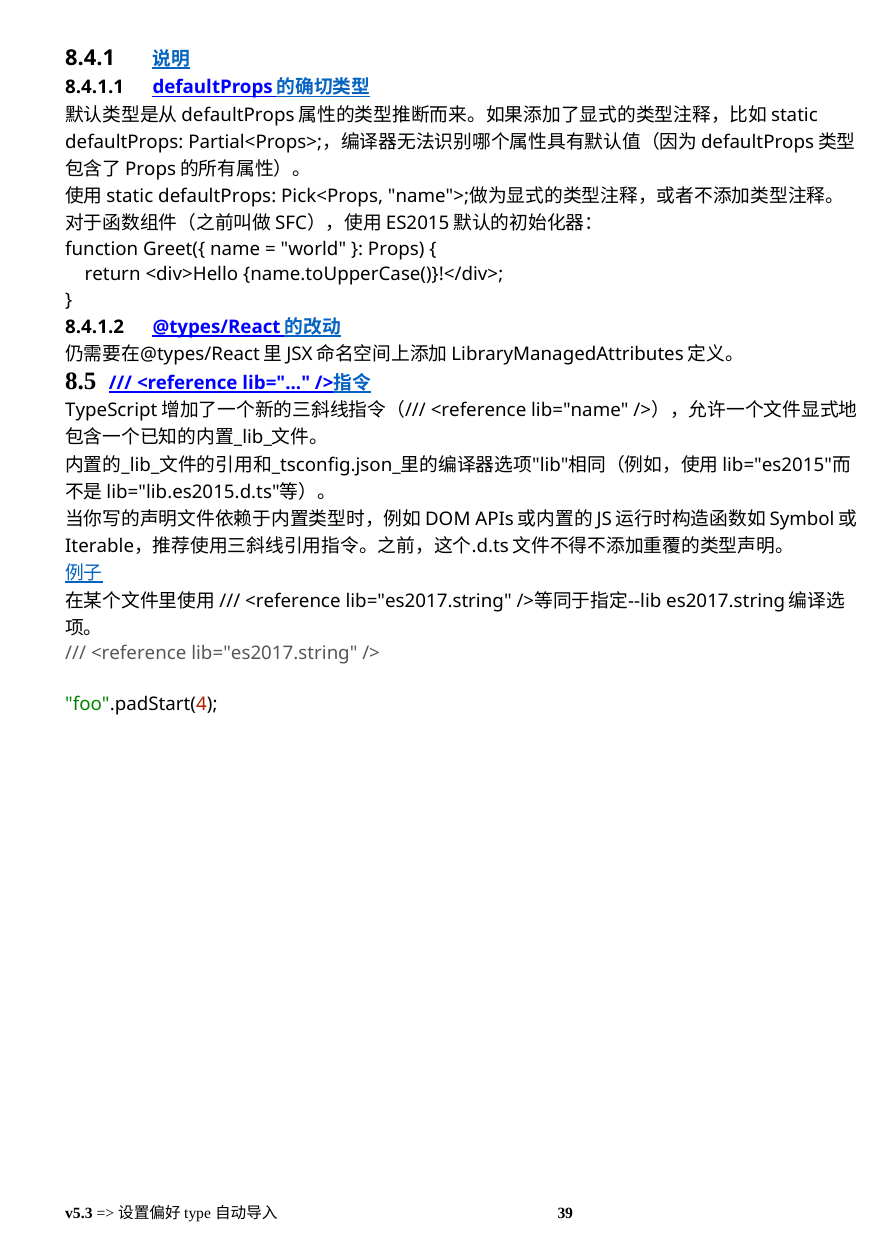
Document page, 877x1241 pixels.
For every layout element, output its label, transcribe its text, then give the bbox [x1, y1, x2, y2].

text return <div>Hello {name.toUpperCase()}!</div>; [65, 261, 859, 286]
subtitle 说明 [65, 42, 859, 72]
text 在某个文件里使用 /// <reference lib="es2017.string" />等同于指定--lib es2017.string编译选项。 [65, 585, 859, 639]
text /// <reference lib="es2017.string" /> [65, 639, 859, 665]
text 对于函数组件（之前叫做SFC），使用ES2015默认的初始化器： [65, 208, 859, 235]
subtitle @types/React的改动 [65, 312, 859, 339]
subtitle defaultProps的确切类型 [65, 72, 859, 99]
text "foo".padStart(4); [65, 691, 859, 716]
text } [65, 286, 859, 312]
text 当你写的声明文件依赖于内置类型时，例如DOM APIs或内置的JS运行时构造函数如Symbol或Iterable，推荐使用三斜线引用指令。之前，这个.d.ts文件不得不添加重覆的类型声明。 [65, 504, 859, 558]
text TypeScript增加了一个新的三斜线指令（/// <reference lib="name" />），允许一个文件显式地包含一个已知的内置_lib_文件。 [65, 395, 859, 449]
text 例子 [65, 558, 859, 585]
text 使用static defaultProps: Pick<Props, "name">;做为显式的类型注释，或者不添加类型注释。 [65, 181, 859, 208]
text function Greet({ name = "world" }: Props) { [65, 235, 859, 261]
text 仍需要在@types/React里JSX命名空间上添加LibraryManagedAttributes定义。 [65, 339, 859, 366]
text 内置的_lib_文件的引用和_tsconfig.json_里的编译器选项"lib"相同（例如，使用lib="es2015"而不是lib="lib.es2015.d.ts"等）。 [65, 449, 859, 504]
text 默认类型是从defaultProps属性的类型推断而来。如果添加了显式的类型注释，比如static defaultProps: Partial<Props>;，编译器无法识别哪个属性具有默认值（因为defaultProps类型包含了Props的所有属性）。 [65, 99, 859, 181]
subtitle /// <reference lib="..." />指令 [65, 366, 859, 395]
